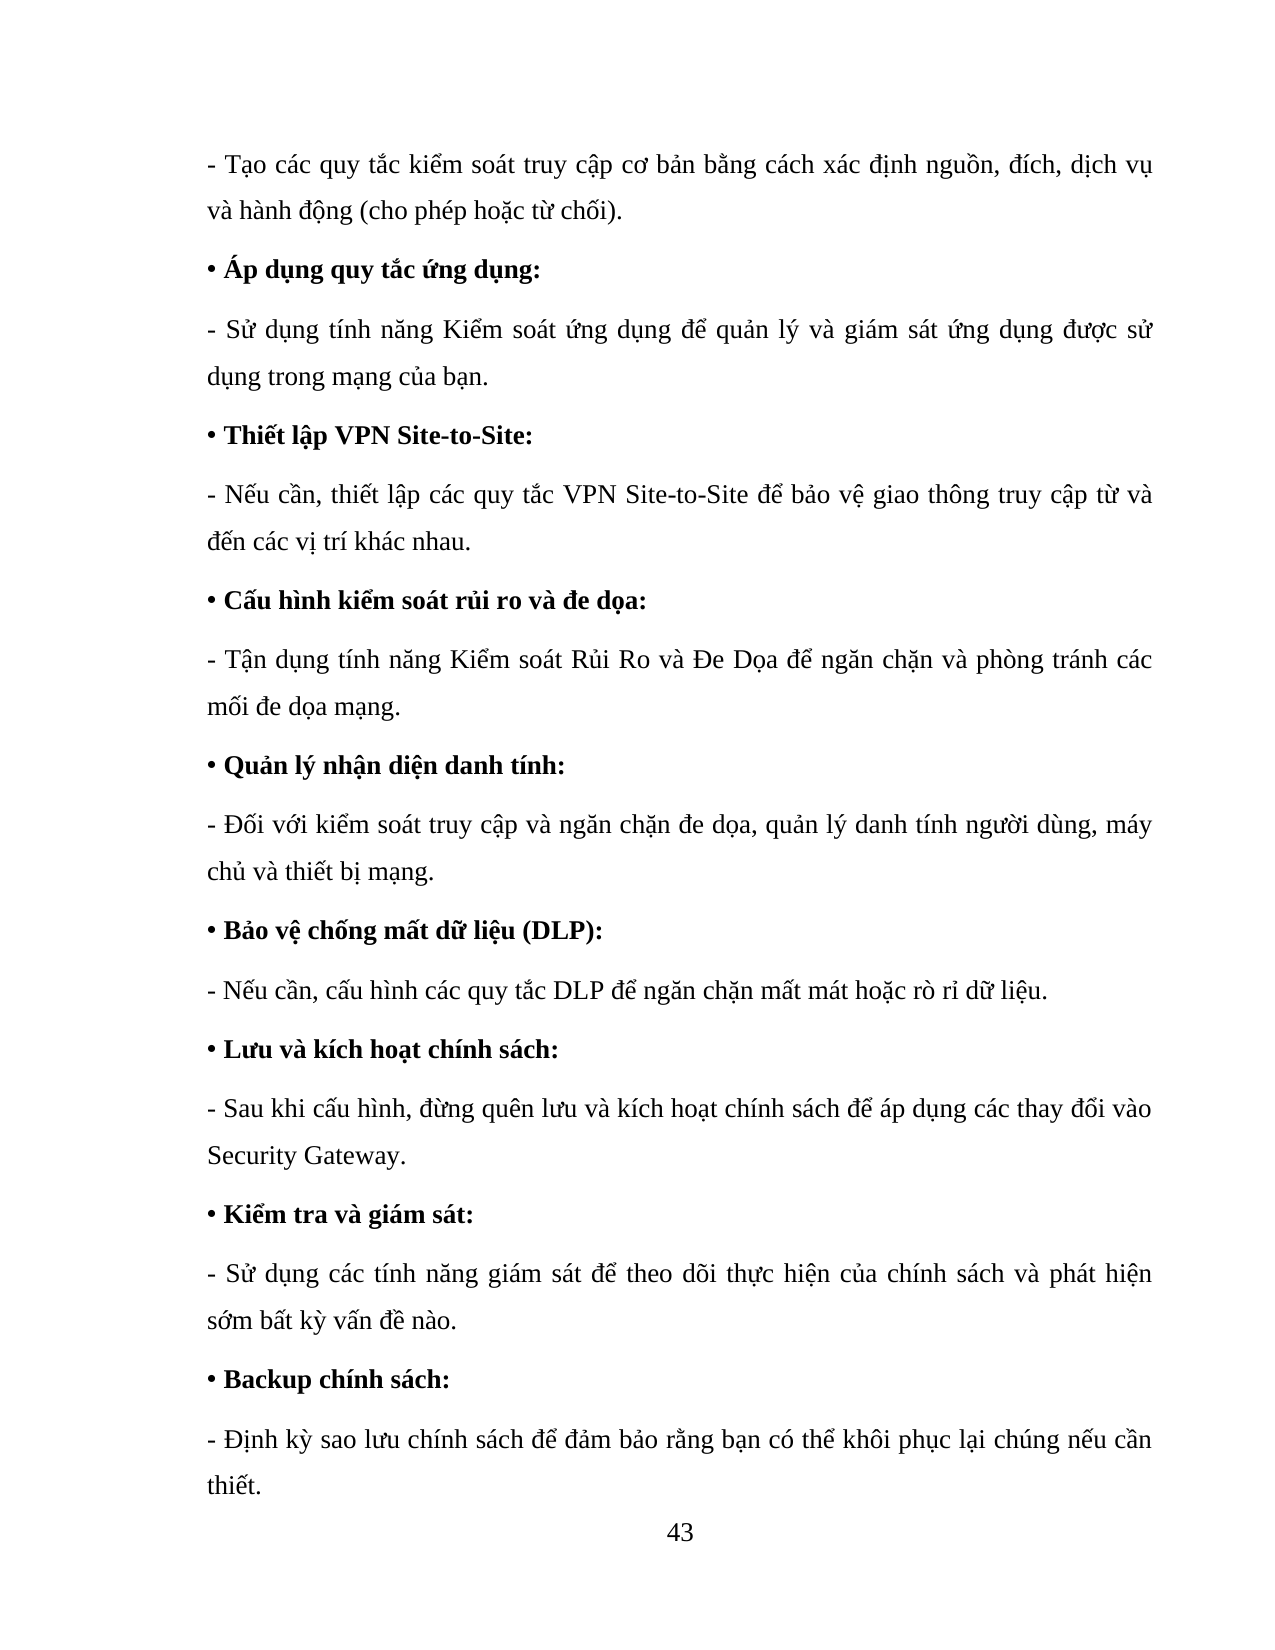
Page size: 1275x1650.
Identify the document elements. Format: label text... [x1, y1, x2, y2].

text Backup chính sách: [207, 1363, 1154, 1394]
text Kiểm tra và giám sát: [207, 1198, 1154, 1229]
text - Tạo các quy tắc kiểm soát truy cập cơ bản bằng cách xác định nguồn, đích, dịch vụ và hành động (cho phép hoặc từ chối). [207, 148, 1154, 226]
text - Nếu cần, cấu hình các quy tắc DLP để ngăn chặn mất mát hoặc rò rỉ dữ liệu. [207, 974, 1154, 1005]
text Cấu hình kiểm soát rủi ro và đe dọa: [207, 584, 1113, 615]
text Quản lý nhận diện danh tính: [207, 749, 1154, 780]
text Áp dụng quy tắc ứng dụng: [207, 253, 1113, 285]
text - Sử dụng tính năng Kiểm soát ứng dụng để quản lý và giám sát ứng dụng được sử dụng trong mạng của bạn. [207, 313, 1154, 391]
text Bảo vệ chống mất dữ liệu (DLP): [207, 914, 1154, 946]
text - Tận dụng tính năng Kiểm soát Rủi Ro và Đe Dọa để ngăn chặn và phòng tránh các mối đe dọa mạng. [207, 643, 1154, 721]
text - Nếu cần, thiết lập các quy tắc VPN Site-to-Site để bảo vệ giao thông truy cập từ và đến các vị trí khác nhau. [207, 478, 1154, 556]
text Lưu và kích hoạt chính sách: [207, 1033, 1154, 1064]
text - Đối với kiểm soát truy cập và ngăn chặn đe dọa, quản lý danh tính người dùng, máy chủ và thiết bị mạng. [207, 808, 1154, 886]
text - Sau khi cấu hình, đừng quên lưu và kích hoạt chính sách để áp dụng các thay đổi vào Security Gateway. [207, 1092, 1154, 1170]
text - Sử dụng các tính năng giám sát để theo dõi thực hiện của chính sách và phát hiện sớm bất kỳ vấn đề nào. [207, 1257, 1154, 1335]
text Thiết lập VPN Site-to-Site: [207, 419, 1113, 450]
text - Định kỳ sao lưu chính sách để đảm bảo rằng bạn có thể khôi phục lại chúng nếu cần thiết. [207, 1423, 1154, 1501]
